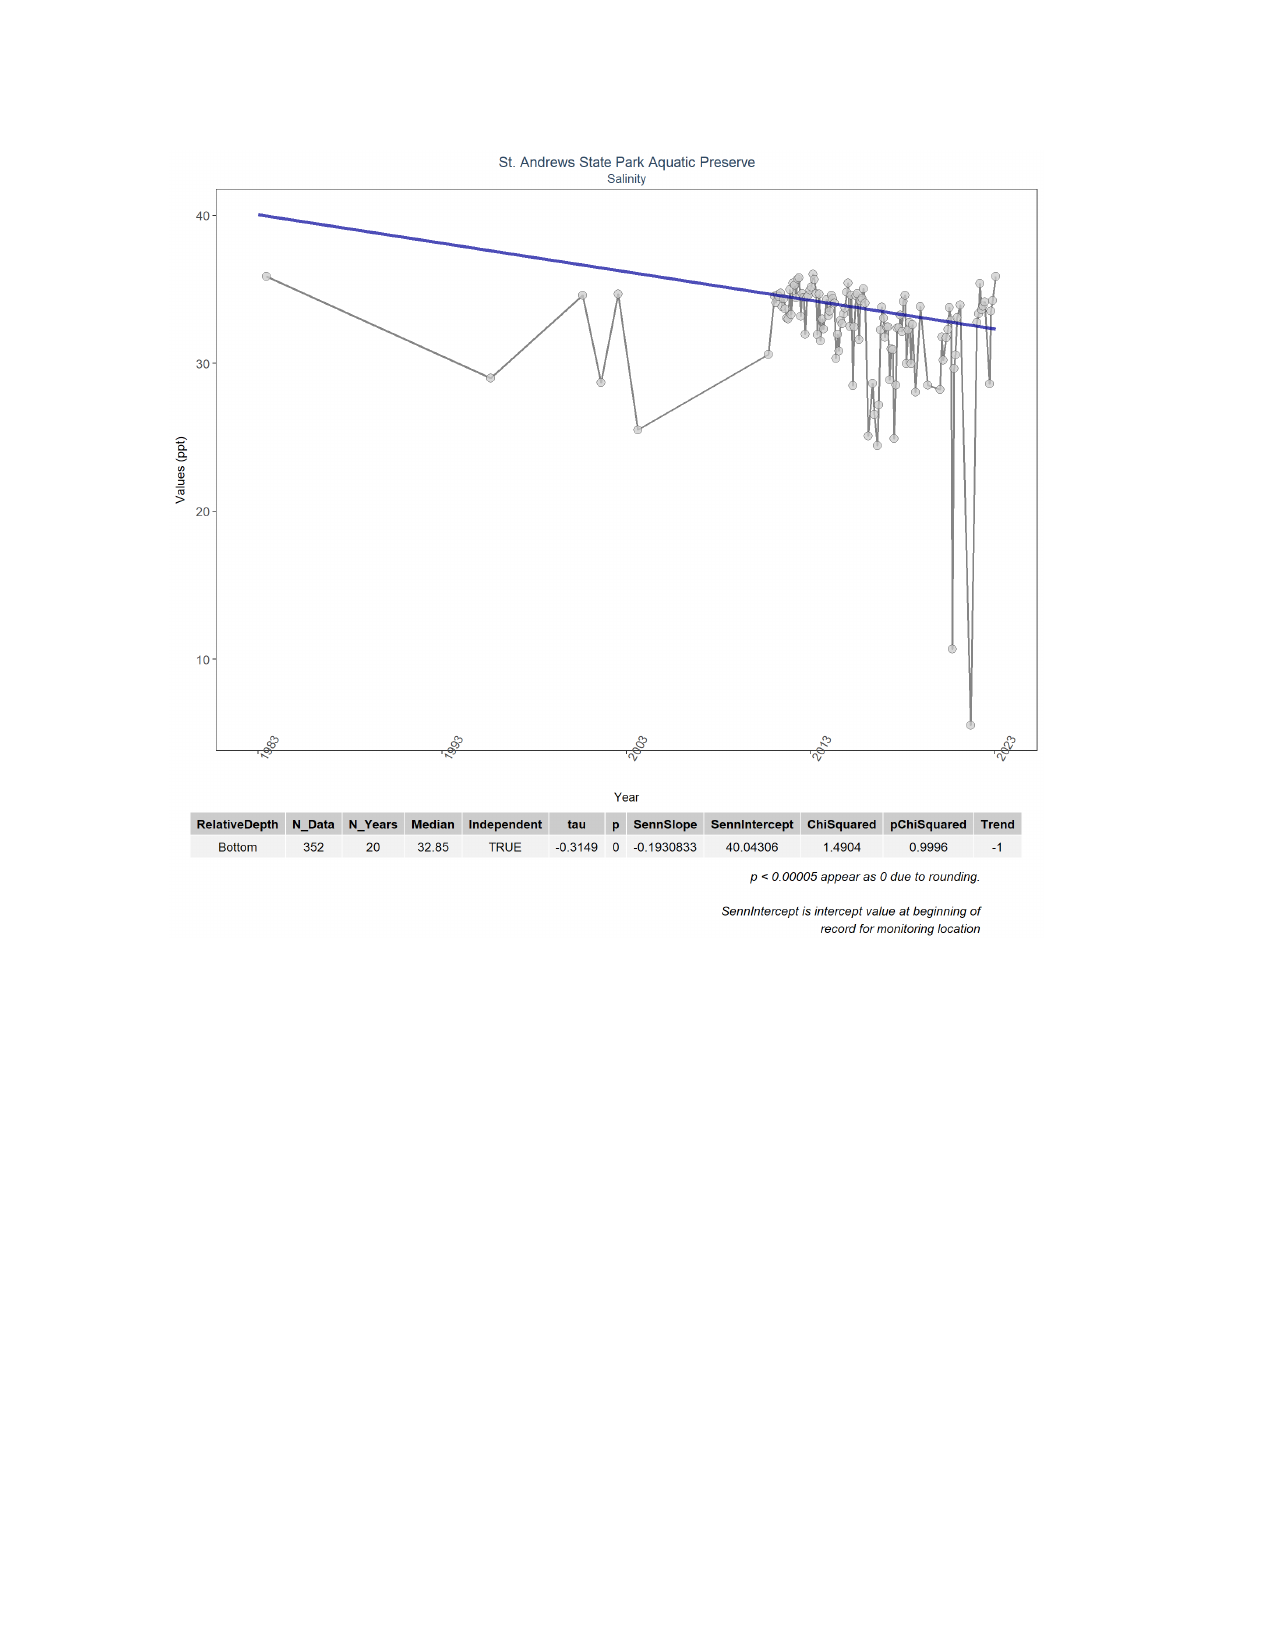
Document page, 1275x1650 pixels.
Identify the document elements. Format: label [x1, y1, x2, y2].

picture [168, 150, 1044, 938]
